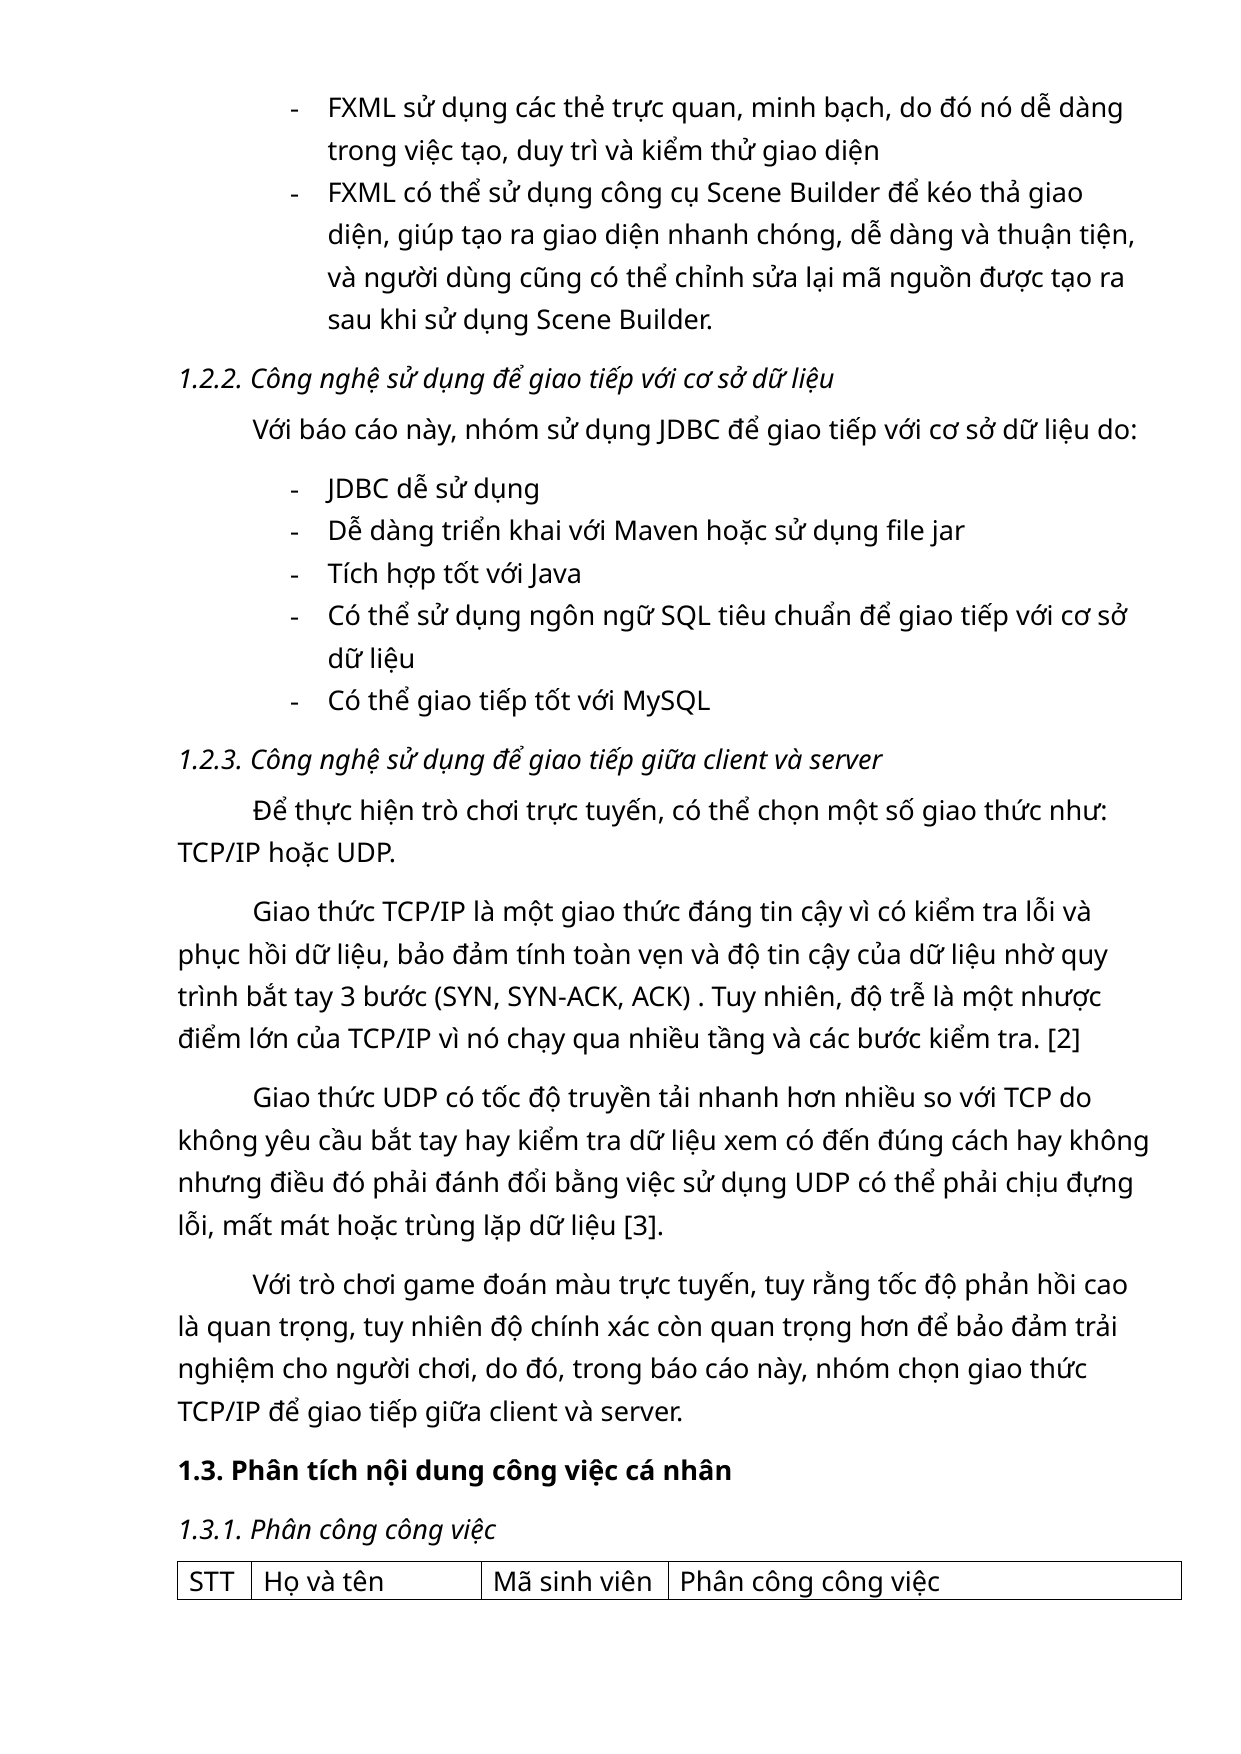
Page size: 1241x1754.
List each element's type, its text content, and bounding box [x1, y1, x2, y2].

table_header Họ và tên [252, 1562, 481, 1599]
text Giao thức UDP có tốc độ truyền tải nhanh hơn nhiều so với TCP do không yêu cầu bắt tay hay kiểm tra dữ liệu xem có đến đúng cách hay không nhưng điều đó phải đánh đổi bằng việc sử dụng UDP có thể phải chịu đựng lỗi, mất mát hoặc trùng lặp dữ liệu [3]. [177, 1079, 1152, 1243]
list Có thể sử dụng ngôn ngữ SQL tiêu chuẩn để giao tiếp với cơ sở dữ liệu [290, 597, 1152, 676]
subtitle Phân tích nội dung công việc cá nhân [177, 1451, 1152, 1488]
table_header Phân công công việc [669, 1562, 1181, 1599]
subtitle Phân công công việc [177, 1511, 1152, 1547]
list Dễ dàng triển khai với Maven hoặc sử dụng file jar [290, 512, 1152, 549]
text Để thực hiện trò chơi trực tuyến, có thể chọn một số giao thức như: TCP/IP hoặc UDP. [177, 791, 1152, 871]
list FXML có thể sử dụng công cụ Scene Builder để kéo thả giao diện, giúp tạo ra giao diện nhanh chóng, dễ dàng và thuận tiện, và người dùng cũng có thể chỉnh sửa lại mã nguồn được tạo ra sau khi sử dụng Scene Builder. [290, 173, 1152, 337]
table_header Mã sinh viên [482, 1562, 668, 1599]
list Tích hợp tốt với Java [290, 554, 1152, 591]
text Với báo cáo này, nhóm sử dụng JDBC để giao tiếp với cơ sở dữ liệu do: [177, 410, 1152, 447]
subtitle Công nghệ sử dụng để giao tiếp giữa client và server [177, 741, 1152, 777]
text Với trò chơi game đoán màu trực tuyến, tuy rằng tốc độ phản hồi cao là quan trọng, tuy nhiên độ chính xác còn quan trọng hơn để bảo đảm trải nghiệm cho người chơi, do đó, trong báo cáo này, nhóm chọn giao thức TCP/IP để giao tiếp giữa client và server. [177, 1265, 1152, 1429]
list Có thể giao tiếp tốt với MySQL [290, 681, 1152, 718]
table_header STT [178, 1562, 251, 1599]
subtitle Công nghệ sử dụng để giao tiếp với cơ sở dữ liệu [177, 360, 1152, 397]
list FXML sử dụng các thẻ trực quan, minh bạch, do đó nó dễ dàng trong việc tạo, duy trì và kiểm thử giao diện [290, 89, 1152, 168]
list JDBC dễ sử dụng [290, 469, 1152, 506]
text Giao thức TCP/IP là một giao thức đáng tin cậy vì có kiểm tra lỗi và phục hồi dữ liệu, bảo đảm tính toàn vẹn và độ tin cậy của dữ liệu nhờ quy trình bắt tay 3 bước (SYN, SYN-ACK, ACK) . Tuy nhiên, độ trễ là một nhược điểm lớn của TCP/IP vì nó chạy qua nhiều tầng và các bước kiểm tra. [2] [177, 893, 1152, 1057]
